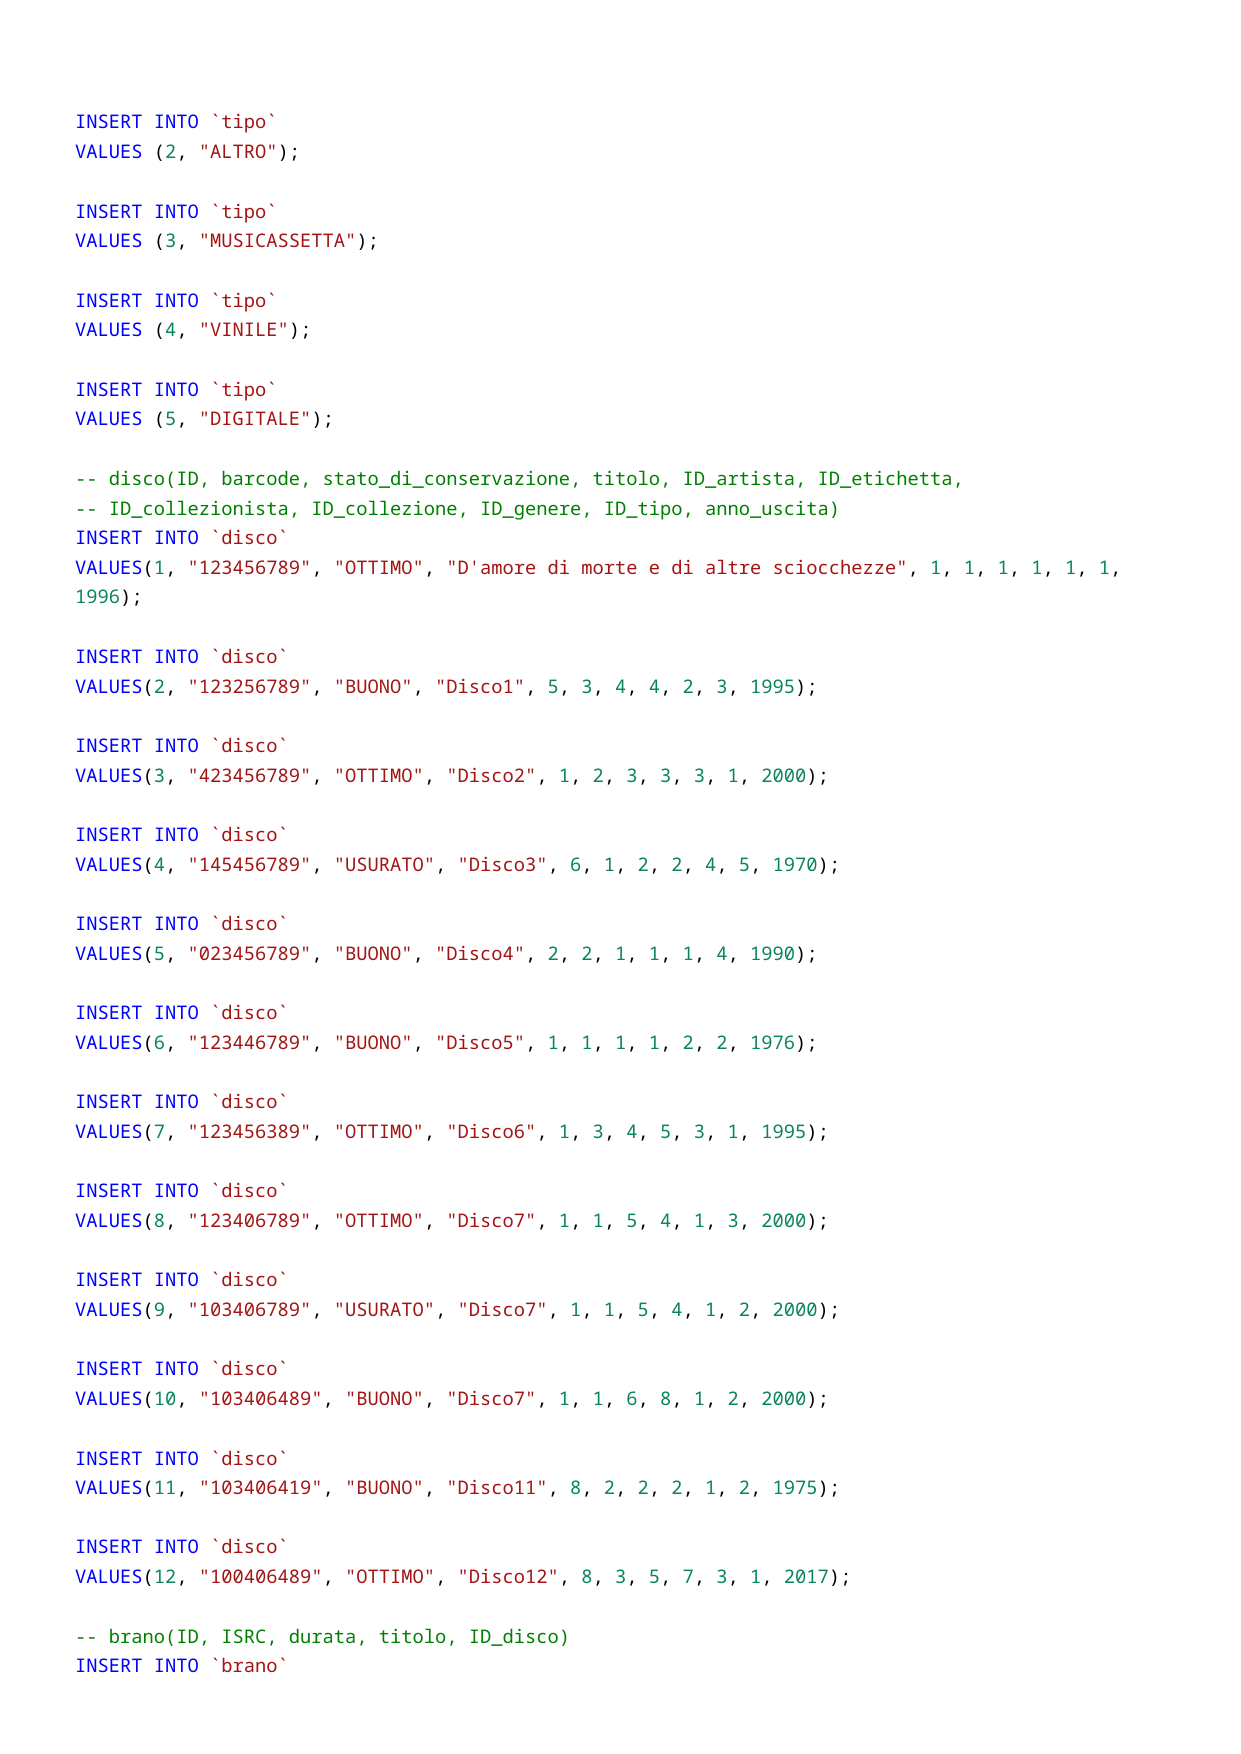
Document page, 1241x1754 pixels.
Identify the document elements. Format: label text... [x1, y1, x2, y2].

text -- brano(ID, ISRC, durata, titolo, ID_disco) [75, 1619, 1165, 1648]
text VALUES(3, "423456789", "OTTIMO", "Disco2", 1, 2, 3, 3, 3, 1, 2000); [75, 758, 1165, 787]
text VALUES(9, "103406789", "USURATO", "Disco7", 1, 1, 5, 4, 1, 2, 2000); [75, 1292, 1165, 1322]
text INSERT INTO `disco` [75, 995, 1165, 1025]
text INSERT INTO `disco` [75, 1262, 1165, 1292]
text VALUES (3, "MUSICASSETTA"); [75, 223, 1165, 253]
text VALUES(6, "123446789", "BUONO", "Disco5", 1, 1, 1, 1, 2, 2, 1976); [75, 1025, 1165, 1055]
text INSERT INTO `disco` [75, 1530, 1165, 1559]
text VALUES (4, "VINILE"); [75, 312, 1165, 342]
text INSERT INTO `tipo` [75, 283, 1165, 312]
text VALUES(12, "100406489", "OTTIMO", "Disco12", 8, 3, 5, 7, 3, 1, 2017); [75, 1559, 1165, 1589]
text VALUES (2, "ALTRO"); [75, 134, 1165, 164]
text INSERT INTO `brano` [75, 1648, 1165, 1678]
text INSERT INTO `disco` [75, 817, 1165, 847]
text VALUES(4, "145456789", "USURATO", "Disco3", 6, 1, 2, 2, 4, 5, 1970); [75, 847, 1165, 877]
text -- disco(ID, barcode, stato_di_conservazione, titolo, ID_artista, ID_etichetta, [75, 461, 1165, 491]
text -- ID_collezionista, ID_collezione, ID_genere, ID_tipo, anno_uscita) [75, 491, 1165, 520]
text INSERT INTO `tipo` [75, 194, 1165, 223]
text VALUES(7, "123456389", "OTTIMO", "Disco6", 1, 3, 4, 5, 3, 1, 1995); [75, 1114, 1165, 1144]
text INSERT INTO `disco` [75, 1441, 1165, 1470]
text INSERT INTO `tipo` [75, 105, 1165, 134]
text VALUES(5, "023456789", "BUONO", "Disco4", 2, 2, 1, 1, 1, 4, 1990); [75, 936, 1165, 966]
text VALUES(2, "123256789", "BUONO", "Disco1", 5, 3, 4, 4, 2, 3, 1995); [75, 669, 1165, 698]
text INSERT INTO `tipo` [75, 372, 1165, 402]
text INSERT INTO `disco` [75, 1352, 1165, 1381]
text INSERT INTO `disco` [75, 1173, 1165, 1203]
text VALUES(1, "123456789", "OTTIMO", "D'amore di morte e di altre sciocchezze", 1, 1, 1, 1, 1, 1, 1996); [75, 550, 1165, 609]
text VALUES(11, "103406419", "BUONO", "Disco11", 8, 2, 2, 2, 1, 2, 1975); [75, 1470, 1165, 1500]
text INSERT INTO `disco` [75, 639, 1165, 669]
text INSERT INTO `disco` [75, 520, 1165, 550]
text INSERT INTO `disco` [75, 728, 1165, 758]
text INSERT INTO `disco` [75, 1084, 1165, 1114]
text VALUES(10, "103406489", "BUONO", "Disco7", 1, 1, 6, 8, 1, 2, 2000); [75, 1381, 1165, 1411]
text VALUES(8, "123406789", "OTTIMO", "Disco7", 1, 1, 5, 4, 1, 3, 2000); [75, 1203, 1165, 1233]
text VALUES (5, "DIGITALE"); [75, 402, 1165, 431]
text INSERT INTO `disco` [75, 906, 1165, 936]
